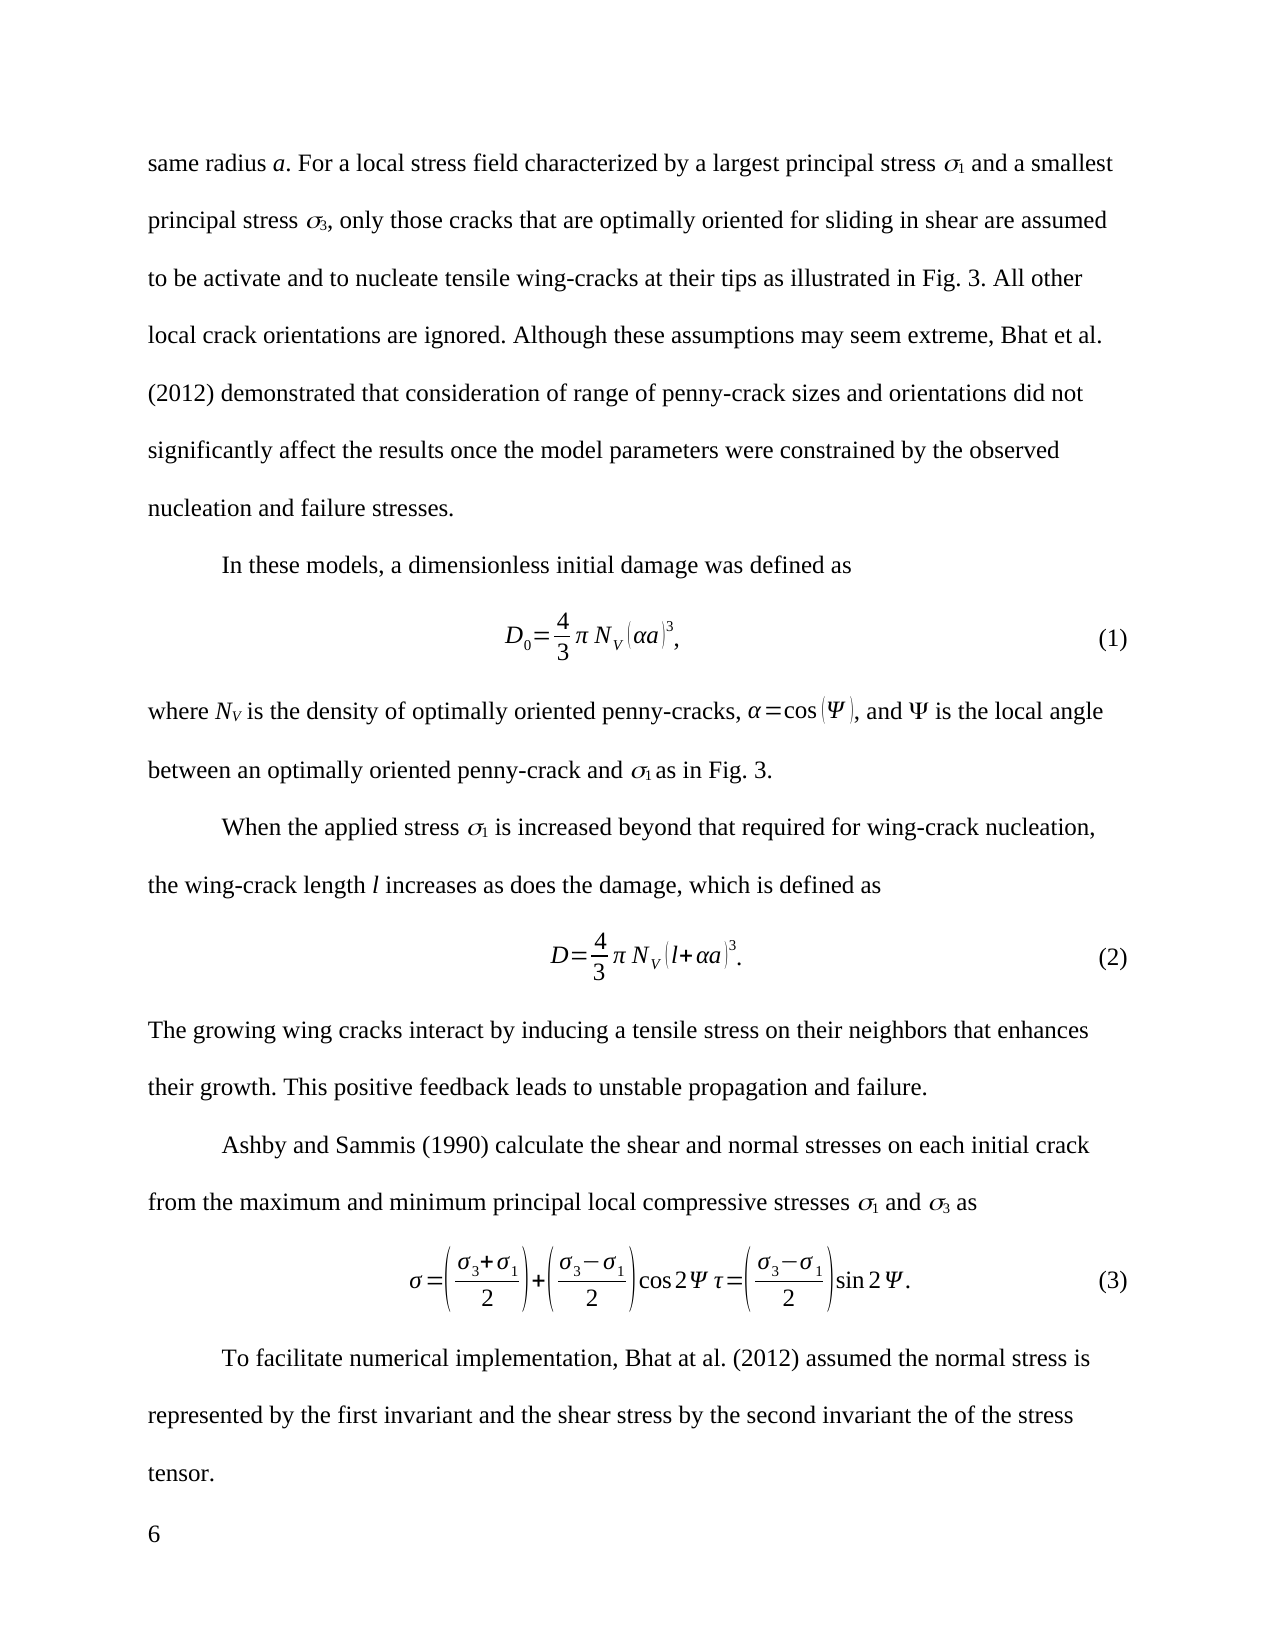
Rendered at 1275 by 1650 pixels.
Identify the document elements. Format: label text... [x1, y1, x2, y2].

text When the applied stress 1 is increased beyond that required for wing-crack nucleation, the wing-crack length l increases as does the damage, which is defined as [148, 812, 1127, 898]
text In these models, a dimensionless initial damage was defined as [148, 550, 1127, 579]
text The growing wing cracks interact by inducing a tensile stress on their neighbors that enhances their growth. This positive feedback leads to unstable propagation and failure. [148, 1015, 1127, 1101]
text , (1) [148, 608, 1127, 667]
text Ashby and Sammis (1990) calculate the shear and normal stresses on each initial crack from the maximum and minimum principal local compressive stresses 1 and 3 as [148, 1130, 1127, 1216]
text . (2) [148, 927, 1127, 986]
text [148, 148, 1127, 521]
text where NV is the density of optimally oriented penny-cracks, , and  is the local angle between an optimally oriented penny-crack and 1 as in Fig. 3. [148, 695, 1127, 783]
text . (3) [148, 1245, 1127, 1314]
text To facilitate numerical implementation, Bhat at al. (2012) assumed the normal stress is represented by the first invariant and the shear stress by the second invariant the of the stress tensor. [148, 1343, 1127, 1487]
